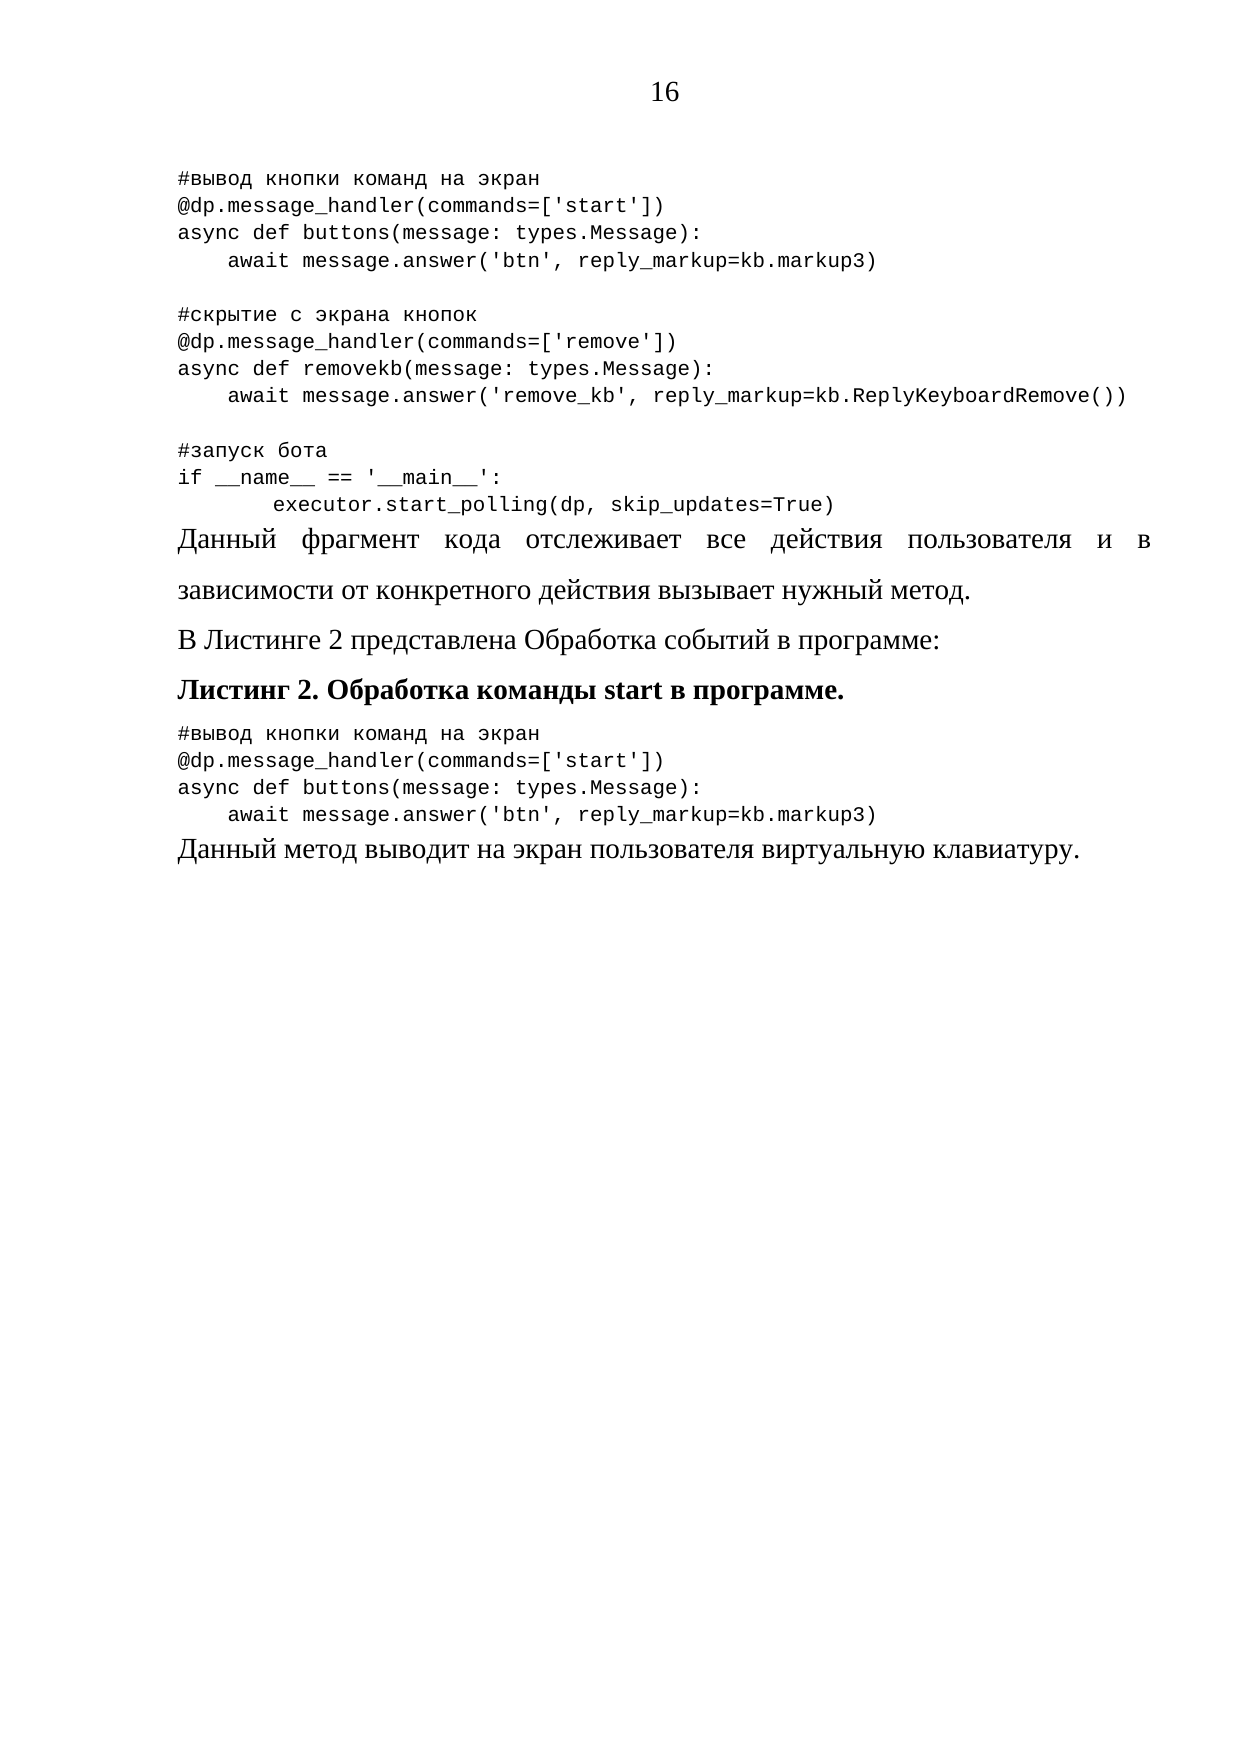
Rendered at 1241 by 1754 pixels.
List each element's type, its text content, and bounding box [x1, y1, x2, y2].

text executor.start_polling(dp, skip_updates=True) [177, 494, 1152, 518]
text await message.answer('remove_kb', reply_markup=kb.ReplyKeyboardRemove()) [177, 386, 1152, 409]
text Данный метод выводит на экран пользователя виртуальную клавиатуру. [177, 831, 1152, 865]
text #запуск бота [177, 440, 1152, 463]
text async def buttons(message: types.Message): [177, 222, 1152, 246]
text @dp.message_handler(commands=['start']) [177, 195, 1152, 219]
text @dp.message_handler(commands=['remove']) [177, 331, 1152, 355]
text async def buttons(message: types.Message): [177, 777, 1152, 801]
text await message.answer('btn', reply_markup=kb.markup3) [177, 804, 1152, 828]
text #скрытие с экрана кнопок [177, 304, 1152, 328]
text if __name__ == '__main__': [177, 467, 1152, 491]
text @dp.message_handler(commands=['start']) [177, 750, 1152, 773]
text Данный фрагмент кода отслеживает все действия пользователя и в зависимости от конкретного действия вызывает нужный метод. [177, 521, 1152, 605]
text #вывод кнопки команд на экран [177, 168, 1152, 192]
text async def removekb(message: types.Message): [177, 358, 1152, 382]
text #вывод кнопки команд на экран [177, 723, 1152, 746]
text await message.answer('btn', reply_markup=kb.markup3) [177, 249, 1152, 273]
text В Листинге 2 представлена Обработка событий в программе: [177, 622, 1152, 656]
text Листинг 2. Обработка команды start в программе. [177, 672, 1152, 706]
